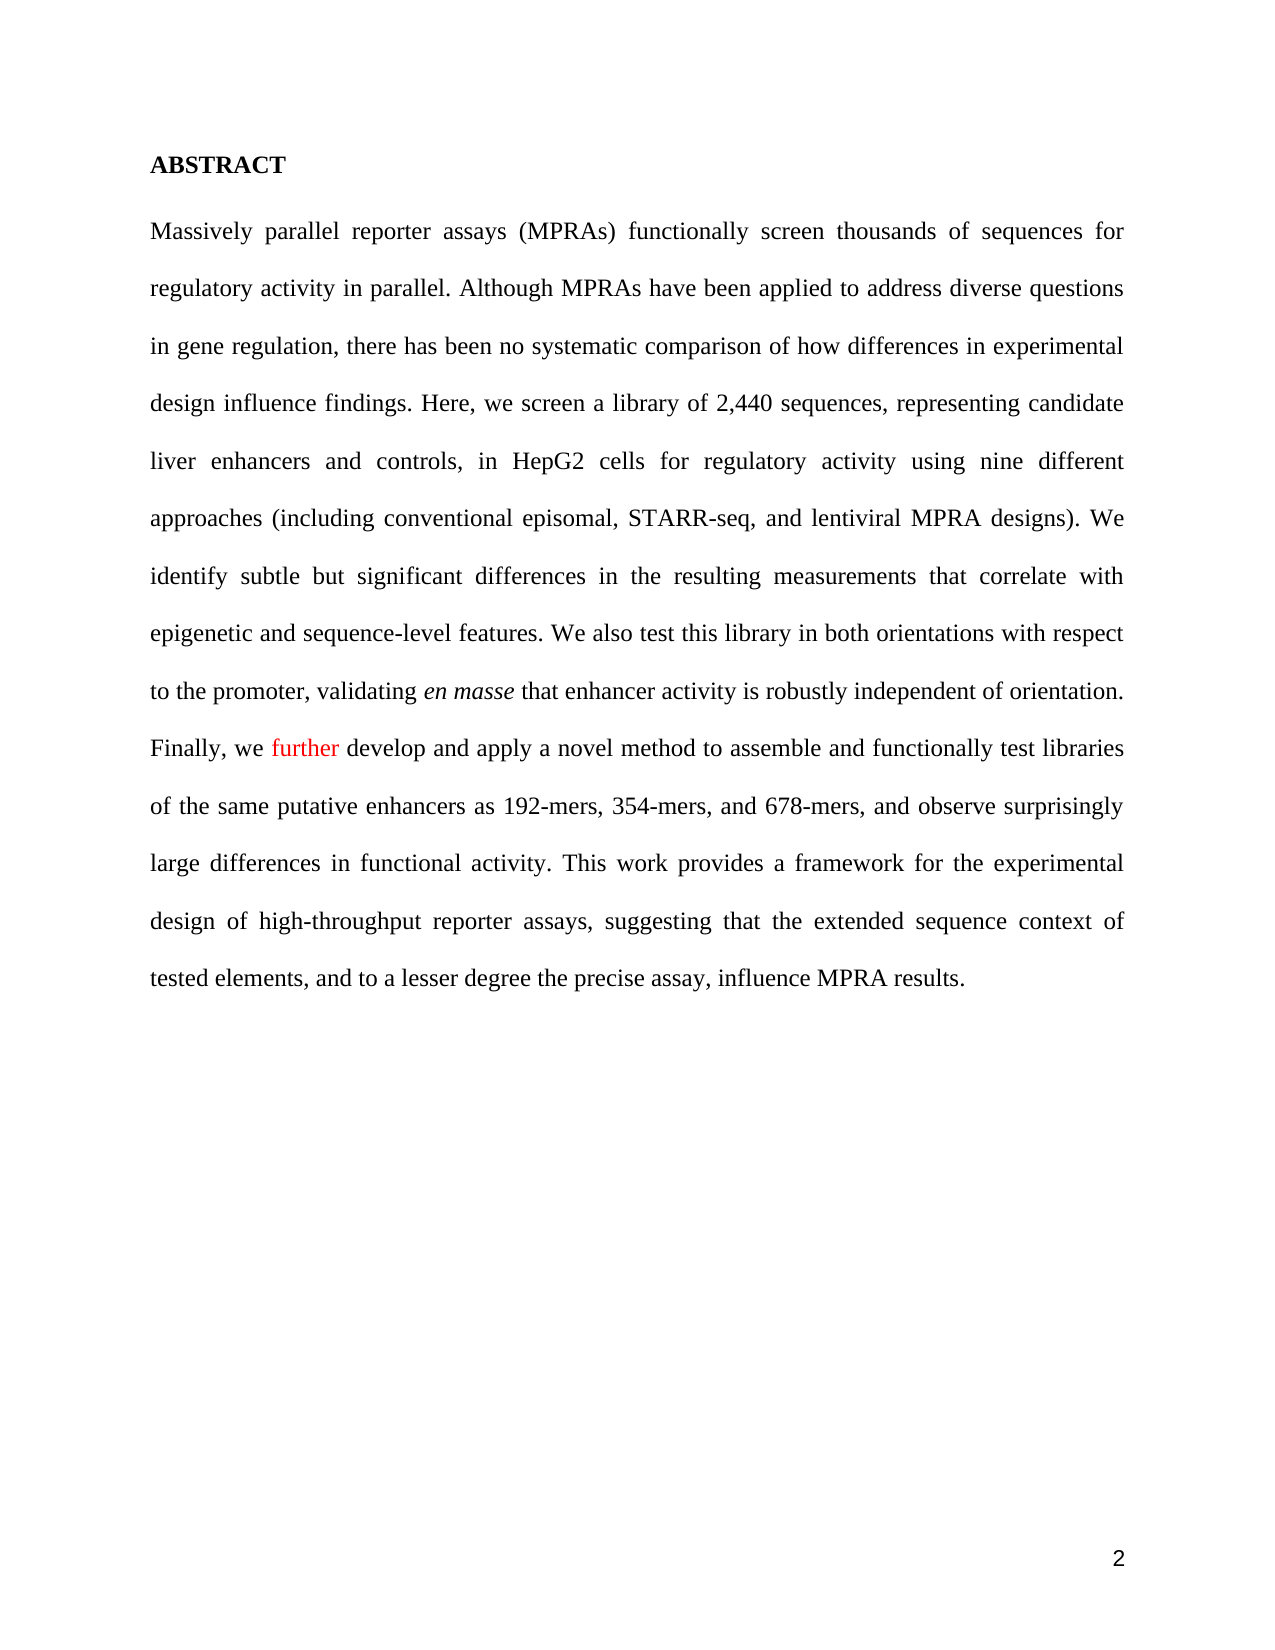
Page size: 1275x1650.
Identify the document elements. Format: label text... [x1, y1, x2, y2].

text ABSTRACT [150, 150, 1125, 179]
text Massively parallel reporter assays (MPRAs) functionally screen thousands of sequences for regulatory activity in parallel. Although MPRAs have been applied to address diverse questions in gene regulation, there has been no systematic comparison of how differences in experimental design influence findings. Here, we screen a library of 2,440 sequences, representing candidate liver enhancers and controls, in HepG2 cells for regulatory activity using nine different approaches (including conventional episomal, STARR-seq, and lentiviral MPRA designs). We identify subtle but significant differences in the resulting measurements that correlate with epigenetic and sequence-level features. We also test this library in both orientations with respect to the promoter, validating en masse that enhancer activity is robustly independent of orientation. Finally, we further develop and apply a novel method to assemble and functionally test libraries of the same putative enhancers as 192-mers, 354-mers, and 678-mers, and observe surprisingly large differences in functional activity. This work provides a framework for the experimental design of high-throughput reporter assays, suggesting that the extended sequence context of tested elements, and to a lesser degree the precise assay, influence MPRA results. [150, 216, 1125, 992]
